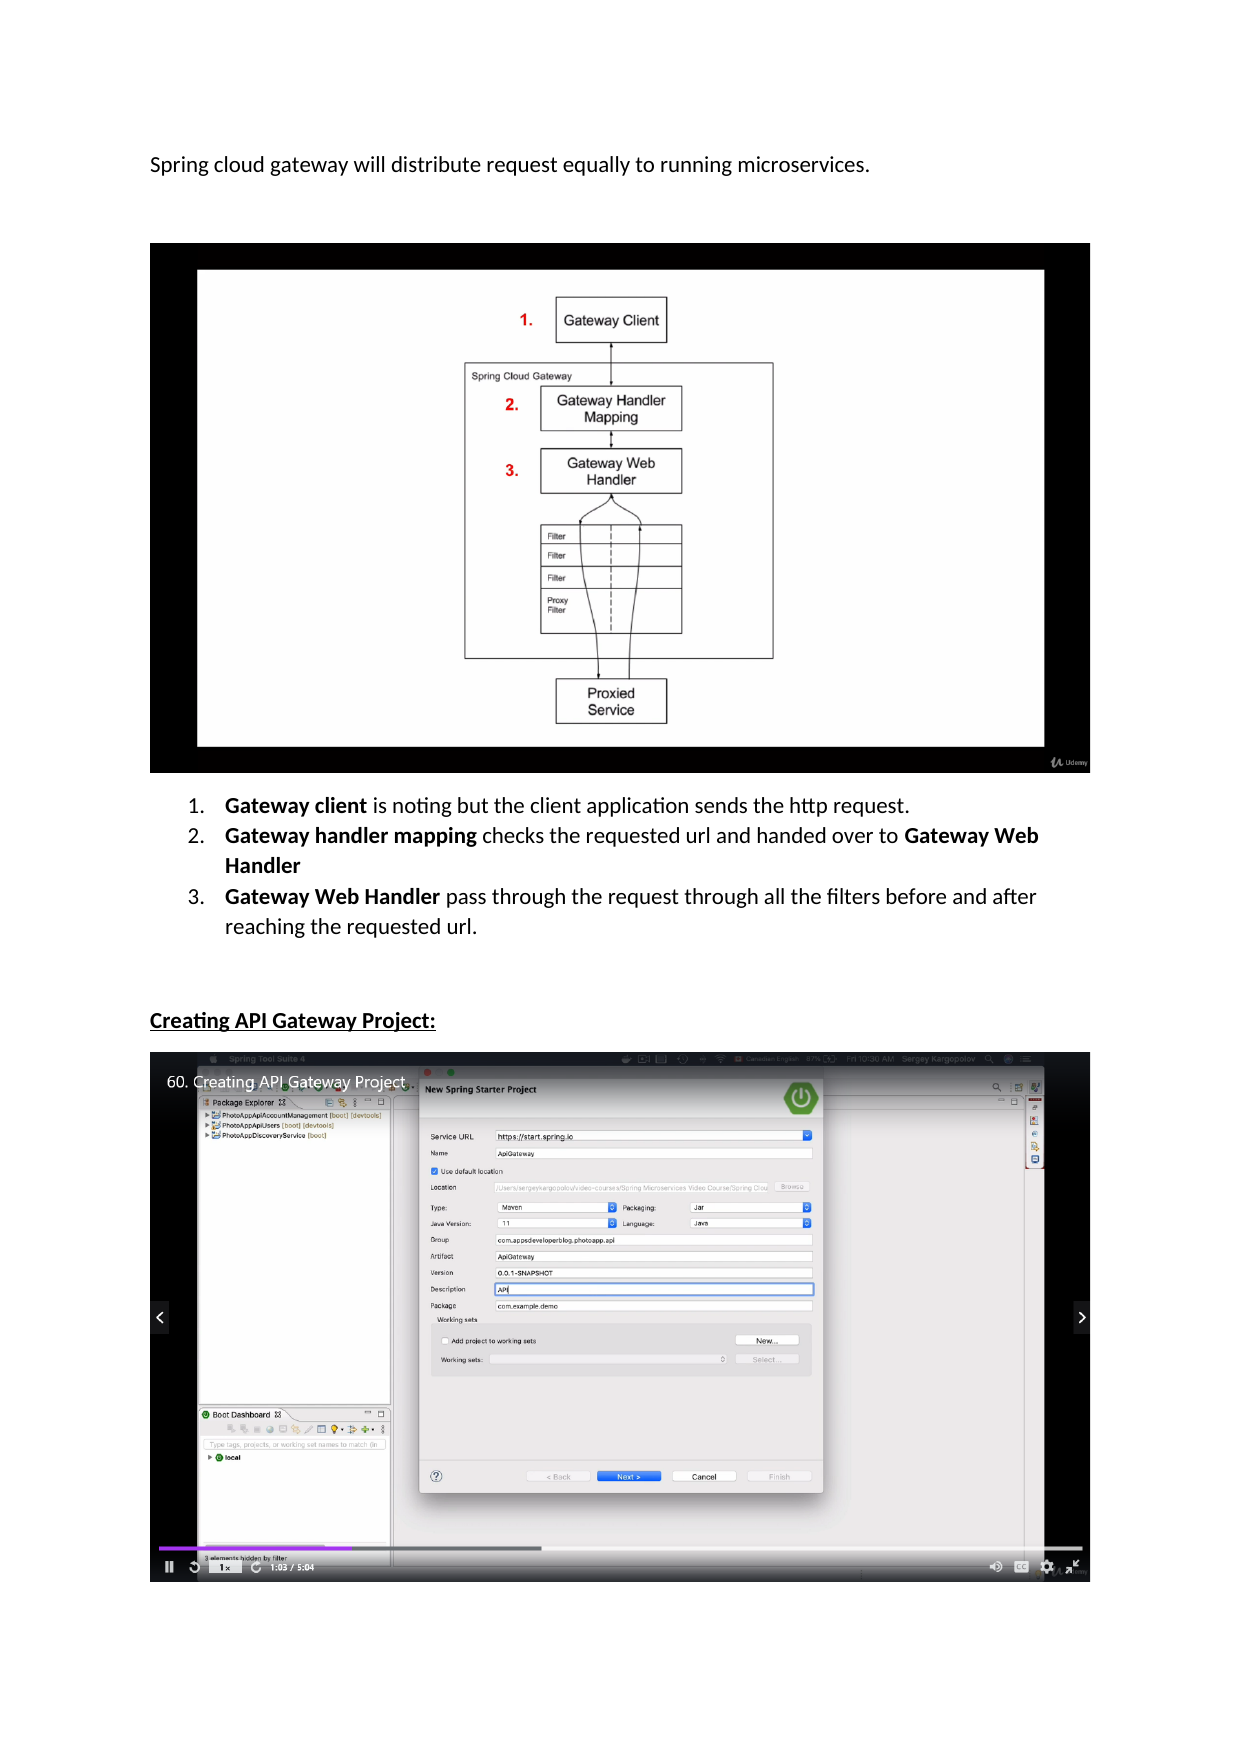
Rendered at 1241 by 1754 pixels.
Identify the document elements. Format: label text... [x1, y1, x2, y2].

text Creating API Gateway Project: [150, 1006, 1090, 1034]
picture [150, 1052, 1091, 1582]
picture [150, 243, 1091, 773]
list Gateway Web Handler pass through the request through all the filters before and after reaching the requested url. [187, 882, 1090, 940]
text Spring cloud gateway will distribute request equally to running microservices. [150, 150, 1090, 178]
list Gateway client is noting but the client application sends the http request. [187, 791, 1090, 819]
list Gateway handler mapping checks the requested url and handed over to Gateway Web Handler [187, 821, 1090, 880]
